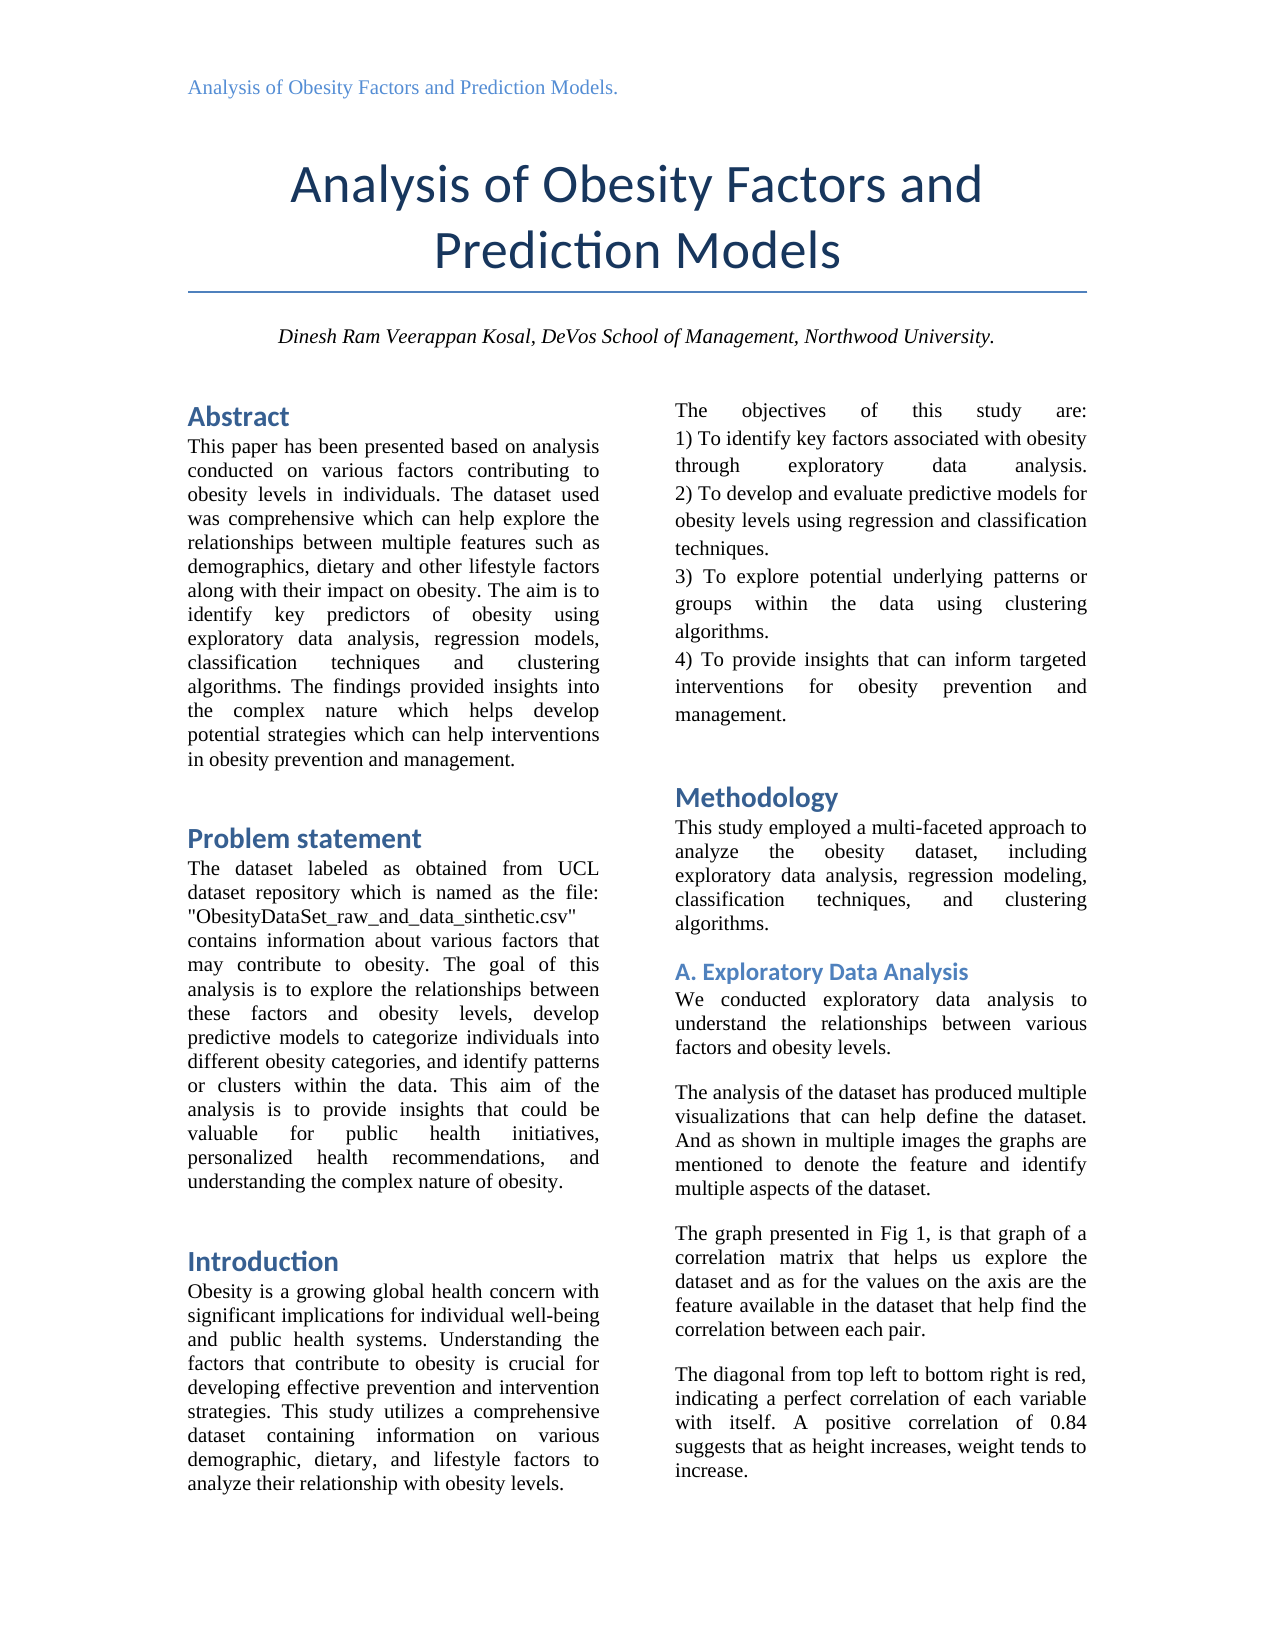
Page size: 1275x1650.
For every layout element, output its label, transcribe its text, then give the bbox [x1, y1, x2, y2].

text The analysis of the dataset has produced multiple visualizations that can help define the dataset. And as shown in multiple images the graphs are mentioned to denote the feature and identify multiple aspects of the dataset. [675, 1079, 1087, 1200]
text This paper has been presented based on analysis conducted on various factors contributing to obesity levels in individuals. The dataset used was comprehensive which can help explore the relationships between multiple features such as demographics, dietary and other lifestyle factors along with their impact on obesity. The aim is to identify key predictors of obesity using exploratory data analysis, regression models, classification techniques and clustering algorithms. The findings provided insights into the complex nature which helps develop potential strategies which can help interventions in obesity prevention and management. [187, 434, 600, 771]
text This study employed a multi-faceted approach to analyze the obesity dataset, including exploratory data analysis, regression modeling, classification techniques, and clustering algorithms. [675, 815, 1087, 935]
subtitle A. Exploratory Data Analysis [675, 956, 1087, 987]
title Analysis of Obesity Factors and Prediction Models [187, 150, 1087, 293]
text Obesity is a growing global health concern with significant implications for individual well-being and public health systems. Understanding the factors that contribute to obesity is crucial for developing effective prevention and intervention strategies. This study utilizes a comprehensive dataset containing information on various demographic, dietary, and lifestyle factors to analyze their relationship with obesity levels. [187, 1279, 600, 1495]
subtitle Problem statement [187, 821, 600, 856]
text Dinesh Ram Veerappan Kosal, DeVos School of Management, Northwood University. [187, 324, 1087, 348]
text We conducted exploratory data analysis to understand the relationships between various factors and obesity levels. [675, 987, 1087, 1059]
text The graph presented in Fig 1, is that graph of a correlation matrix that helps us explore the dataset and as for the values on the axis are the feature available in the dataset that help find the correlation between each pair. [675, 1221, 1087, 1341]
subtitle Methodology [675, 779, 1087, 815]
text The objectives of this study are: 1) To identify key factors associated with obesity through exploratory data analysis. 2) To develop and evaluate predictive models for obesity levels using regression and classification techniques. 3) To explore potential underlying patterns or groups within the data using clustering algorithms. 4) To provide insights that can inform targeted interventions for obesity prevention and management. [675, 398, 1087, 726]
text The dataset labeled as obtained from UCL dataset repository which is named as the file: "ObesityDataSet_raw_and_data_sinthetic.csv" contains information about various factors that may contribute to obesity. The goal of this analysis is to explore the relationships between these factors and obesity levels, develop predictive models to categorize individuals into different obesity categories, and identify patterns or clusters within the data. This aim of the analysis is to provide insights that could be valuable for public health initiatives, personalized health recommendations, and understanding the complex nature of obesity. [187, 856, 600, 1193]
subtitle Introduction [187, 1243, 600, 1279]
text The diagonal from top left to bottom right is red, indicating a perfect correlation of each variable with itself. A positive correlation of 0.84 suggests that as height increases, weight tends to increase. [675, 1362, 1087, 1482]
subtitle Abstract [187, 398, 600, 434]
